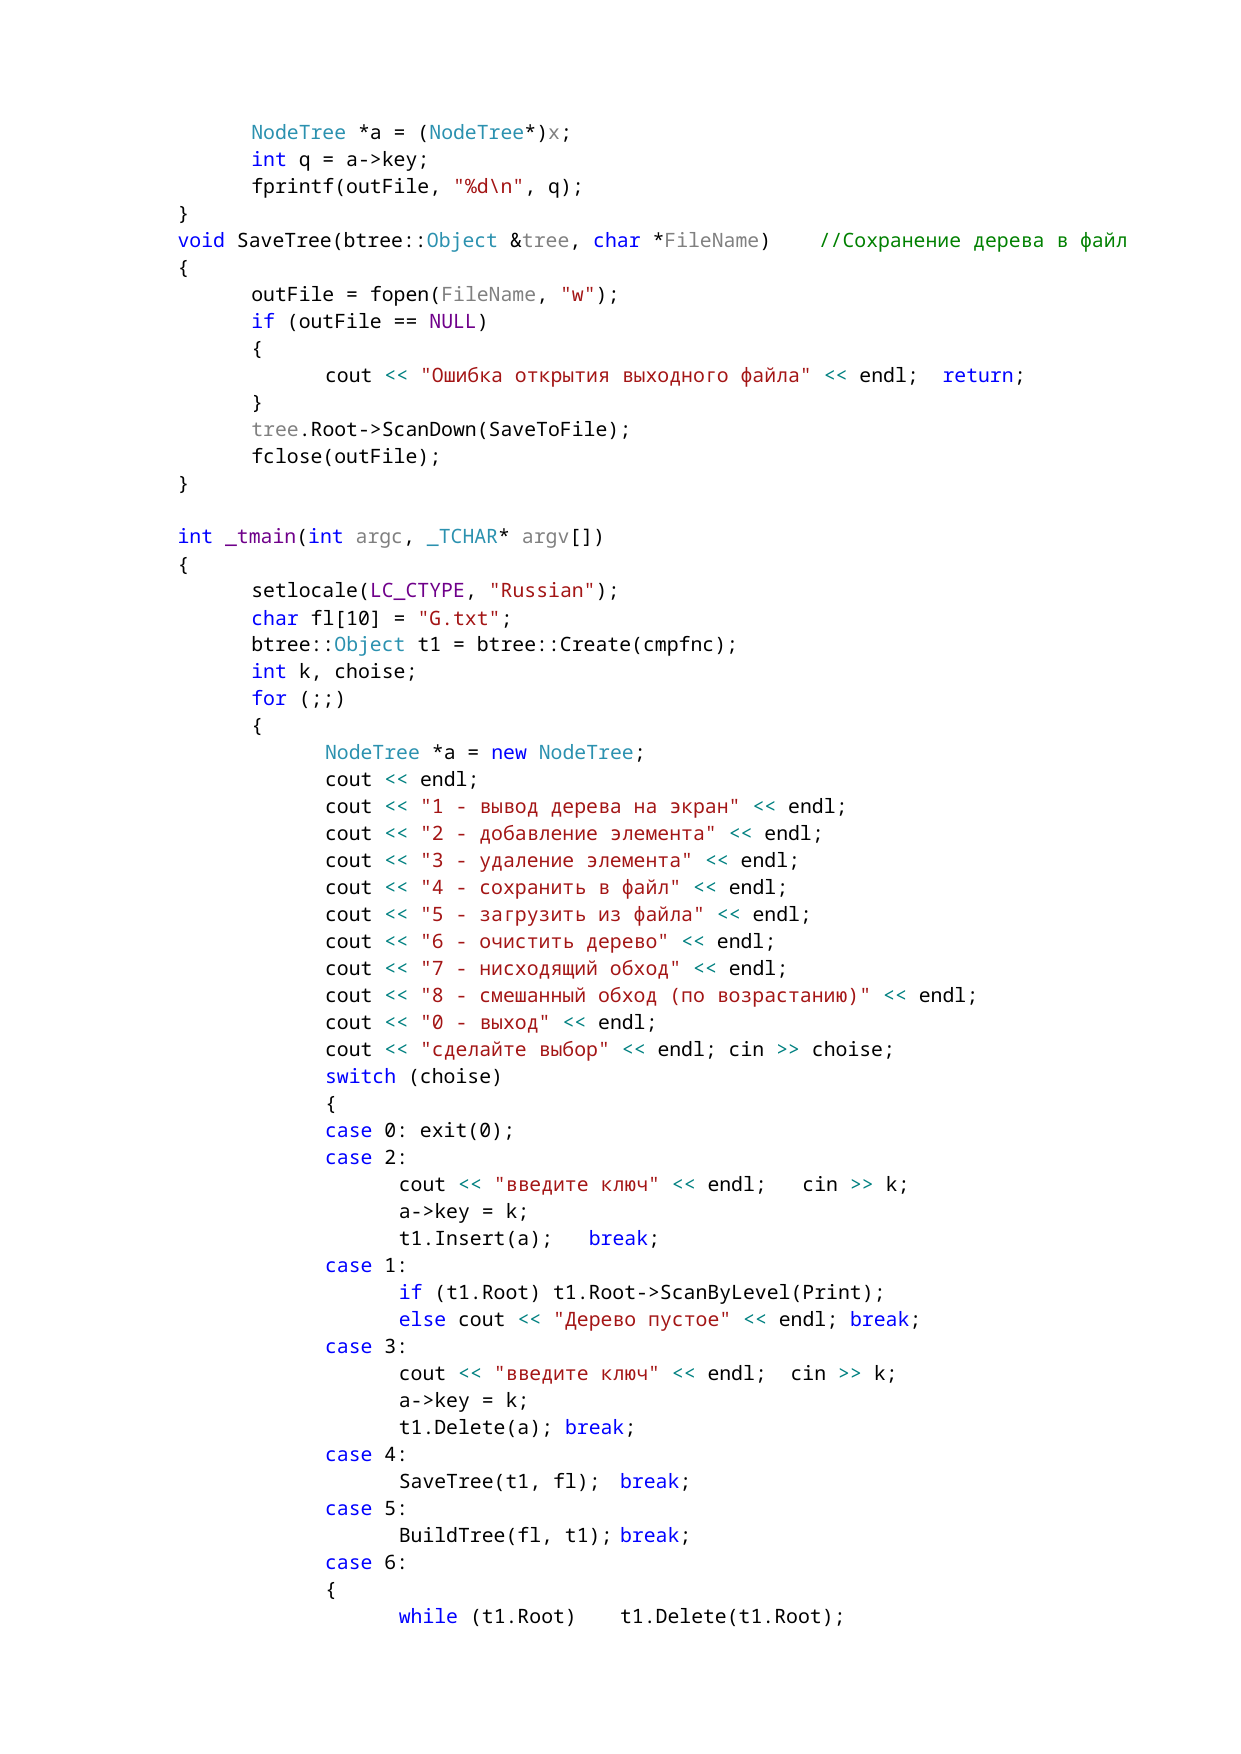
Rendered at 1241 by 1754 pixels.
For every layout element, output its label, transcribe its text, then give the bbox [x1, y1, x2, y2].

text fclose(outFile); [177, 442, 1152, 469]
text } [177, 388, 1152, 415]
text setlocale(LC_CTYPE, "Russian"); [177, 577, 1152, 604]
text tree.Root->ScanDown(SaveToFile); [177, 415, 1152, 442]
text void SaveTree(btree::Object &tree, char *FileName) //Сохранение дерева в файл [177, 226, 1152, 253]
text btree::Object t1 = btree::Create(cmpfnc); [177, 631, 1152, 658]
text fprintf(outFile, "%d\n", q); [177, 172, 1152, 199]
text NodeTree *a = (NodeTree*)x; [177, 118, 1152, 145]
text if (outFile == NULL) [177, 307, 1152, 334]
text { [177, 550, 1152, 577]
text char fl[10] = "G.txt"; [177, 604, 1152, 631]
text outFile = fopen(FileName, "w"); [177, 280, 1152, 307]
text } [177, 469, 1152, 496]
text { [177, 334, 1152, 361]
text cout << "Ошибка открытия выходного файла" << endl; return; [177, 361, 1152, 388]
text } [177, 199, 1152, 226]
text { [177, 253, 1152, 280]
text int _tmain(int argc, _TCHAR* argv[]) [177, 523, 1152, 550]
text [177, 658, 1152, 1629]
text int q = a->key; [177, 145, 1152, 172]
